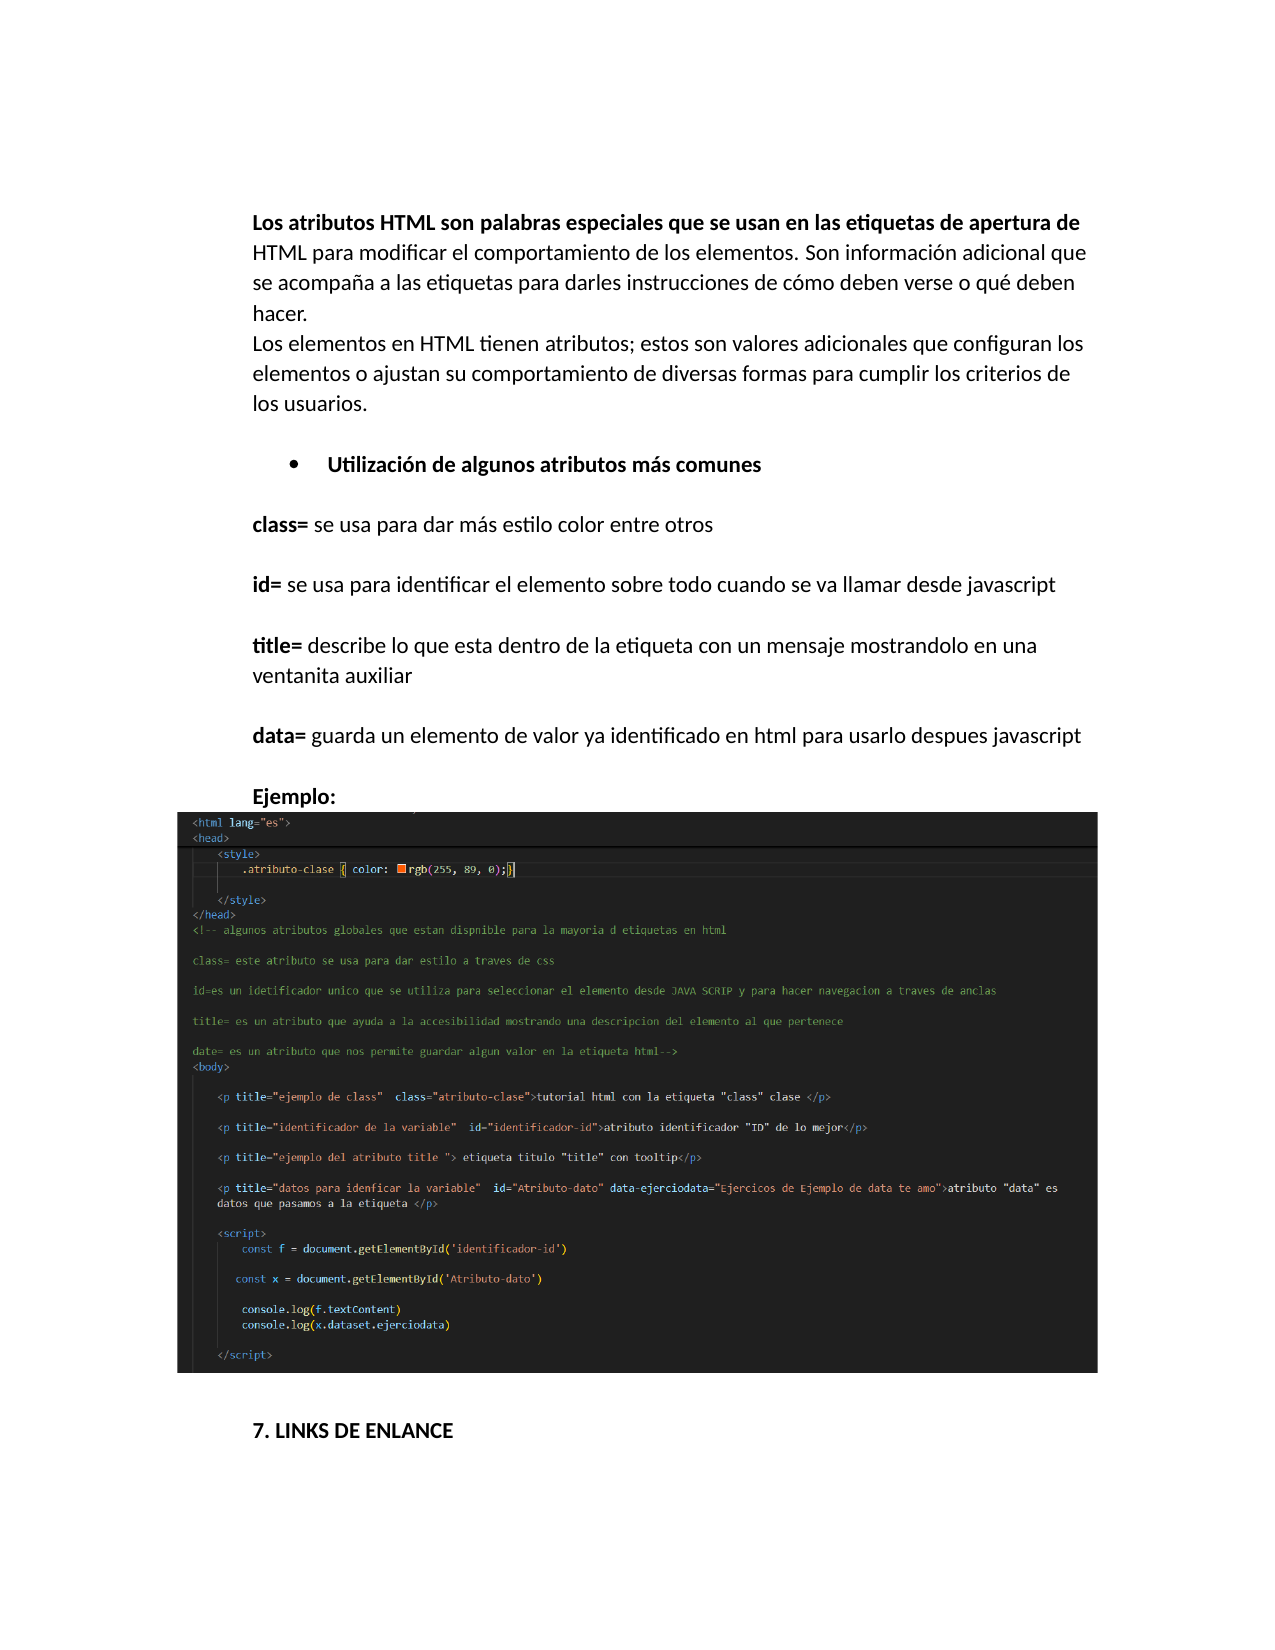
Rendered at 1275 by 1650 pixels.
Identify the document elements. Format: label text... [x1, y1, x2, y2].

list title= describe lo que esta dentro de la etiqueta con un mensaje mostrandolo en una ventanita auxiliar [252, 631, 1098, 689]
list 7. LINKS DE ENLANCE [252, 1416, 1098, 1444]
list data= guarda un elemento de valor ya identificado en html para usarlo despues javascript [252, 722, 1098, 749]
list class= se usa para dar más estilo color entre otros [252, 510, 1098, 538]
list Los elementos en HTML tienen atributos; estos son valores adicionales que configuran los elementos o ajustan su comportamiento de diversas formas para cumplir los criterios de los usuarios. [252, 329, 1098, 417]
list Los atributos HTML son palabras especiales que se usan en las etiquetas de apertura de HTML para modificar el comportamiento de los elementos. Son información adicional que se acompaña a las etiquetas para darles instrucciones de cómo deben verse o qué deben hacer. [252, 208, 1098, 327]
list Utilización de algunos atributos más comunes [290, 450, 1098, 478]
picture [177, 812, 1098, 1373]
list id= se usa para identificar el elemento sobre todo cuando se va llamar desde javascript [252, 571, 1098, 598]
list Ejemplo: [252, 782, 1098, 810]
